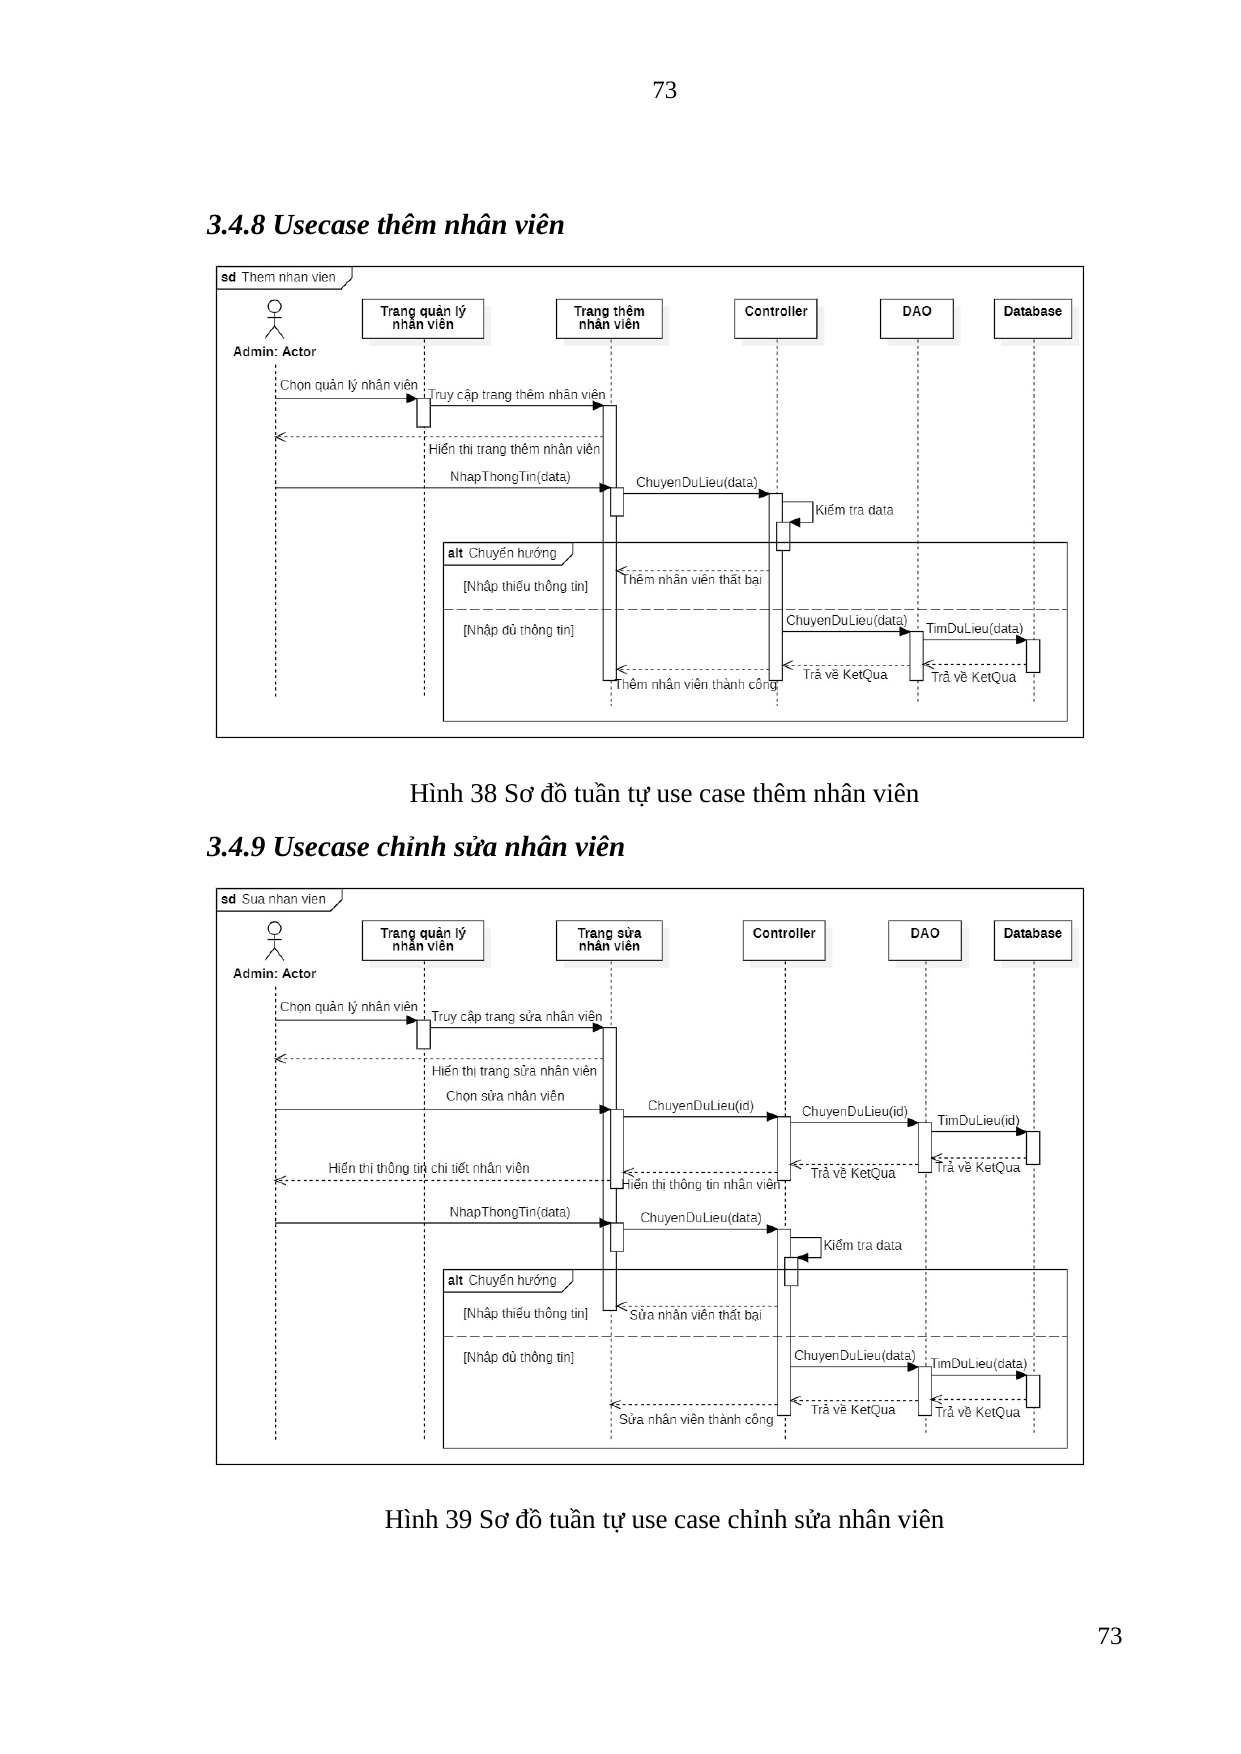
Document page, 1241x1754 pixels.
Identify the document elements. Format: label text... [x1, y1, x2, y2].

text 3.4.8 Usecase thêm nhân viên [207, 207, 1132, 240]
text Hình 38 Sơ đồ tuần tự use case thêm nhân viên [207, 777, 1122, 808]
picture [206, 879, 1123, 1504]
text Hình 39 Sơ đồ tuần tự use case chỉnh sửa nhân viên [207, 1504, 1122, 1534]
text 3.4.9 Usecase chỉnh sửa nhân viên [207, 829, 1132, 862]
picture [206, 257, 1123, 777]
